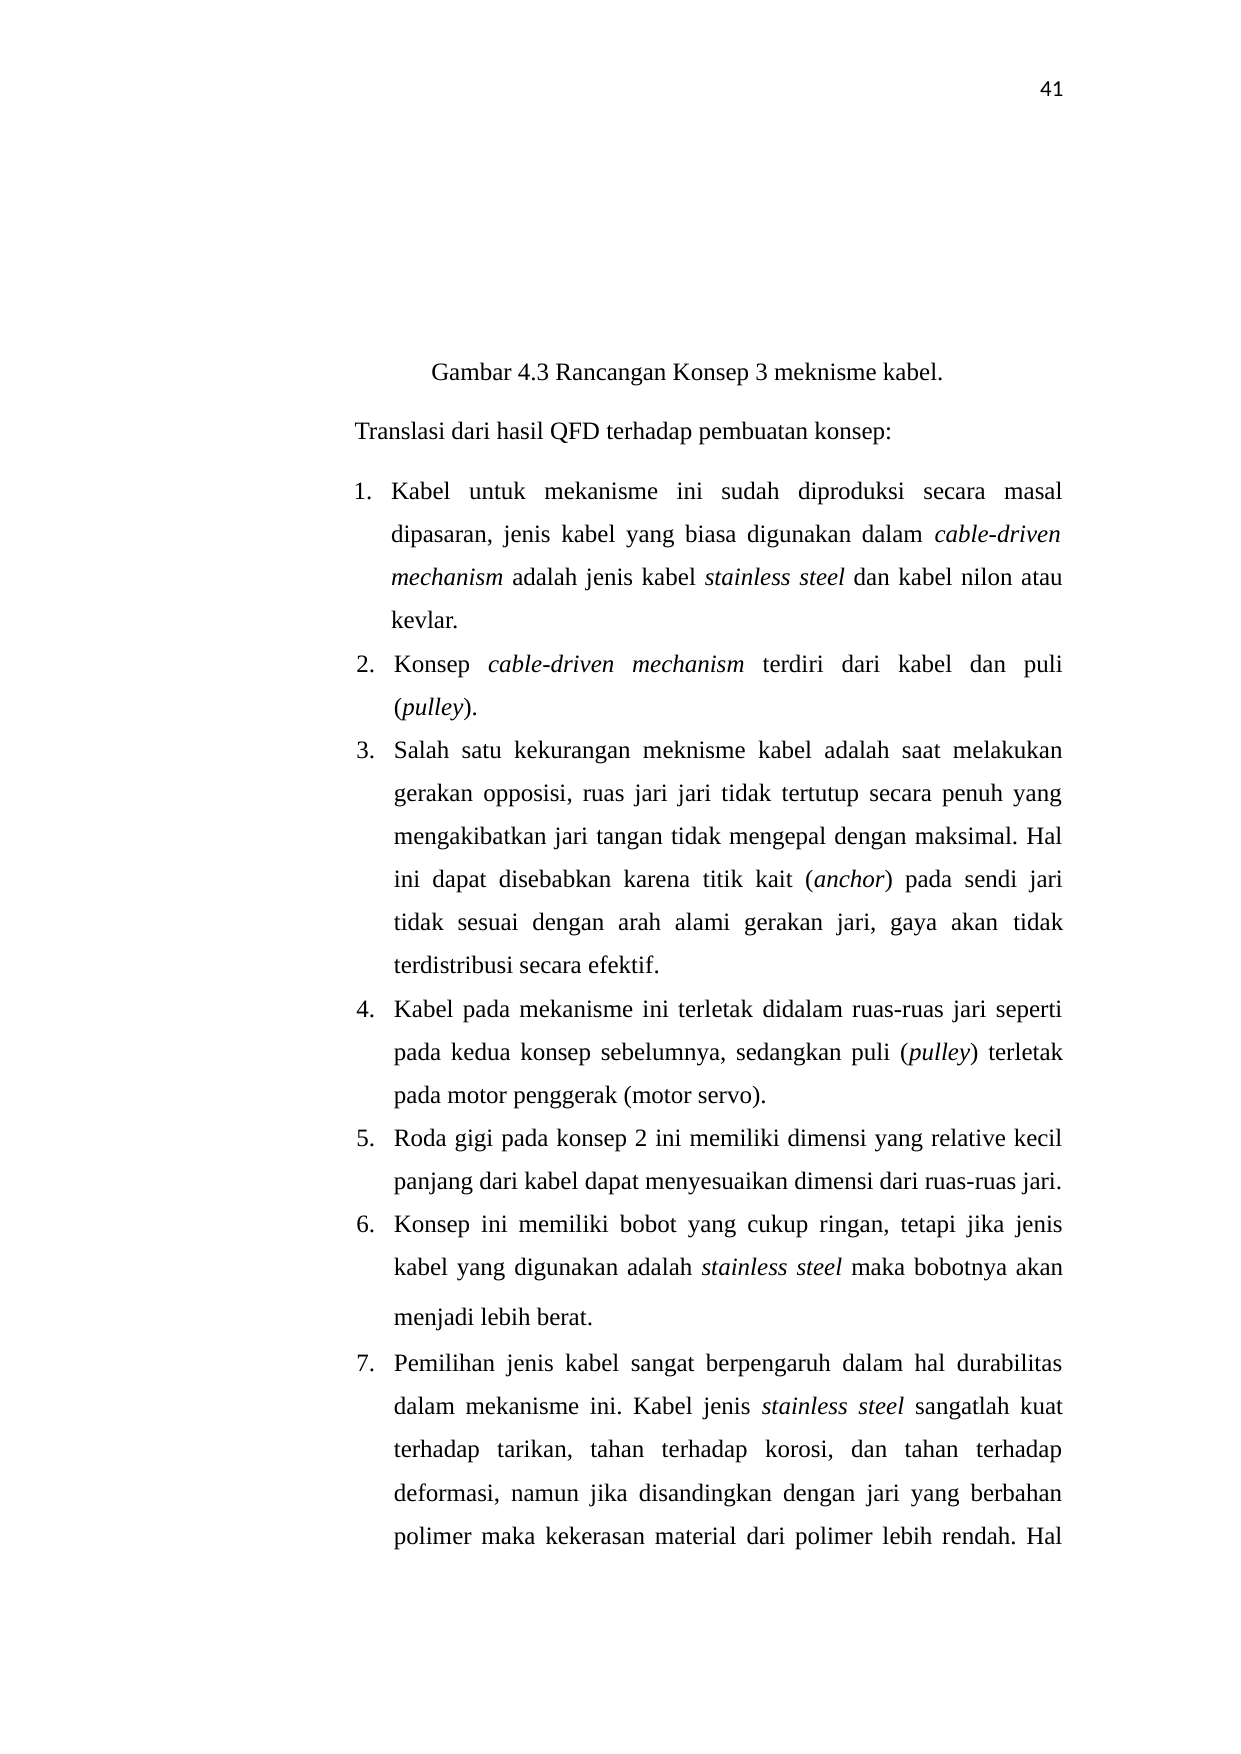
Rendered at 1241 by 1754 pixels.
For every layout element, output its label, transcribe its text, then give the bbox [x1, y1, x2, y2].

list Kabel pada mekanisme ini terletak didalam ruas-ruas jari seperti pada kedua konsep sebelumnya, sedangkan puli (pulley) terletak pada motor penggerak (motor servo). [356, 994, 1063, 1109]
list Kabel untuk mekanisme ini sudah diproduksi secara masal dipasaran, jenis kabel yang biasa digunakan dalam cable-driven mechanism adalah jenis kabel stainless steel dan kabel nilon atau kevlar. [353, 476, 1063, 634]
list Roda gigi pada konsep 2 ini memiliki dimensi yang relative kecil panjang dari kabel dapat menyesuaikan dimensi dari ruas-ruas jari. [356, 1123, 1063, 1195]
text Gambar 4.3 Rancangan Konsep 3 meknisme kabel. [311, 357, 1063, 385]
list Salah satu kekurangan meknisme kabel adalah saat melakukan gerakan opposisi, ruas jari jari tidak tertutup secara penuh yang mengakibatkan jari tangan tidak mengepal dengan maksimal. Hal ini dapat disebabkan karena titik kait (anchor) pada sendi jari tidak sesuai dengan arah alami gerakan jari, gaya akan tidak terdistribusi secara efektif. [356, 735, 1063, 979]
list Konsep cable-driven mechanism terdiri dari kabel dan puli (pulley). [356, 649, 1063, 721]
list Konsep ini memiliki bobot yang cukup ringan, tetapi jika jenis kabel yang digunakan adalah stainless steel maka bobotnya akan menjadi lebih berat. [356, 1209, 1063, 1331]
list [356, 1348, 1063, 1549]
text Translasi dari hasil QFD terhadap pembuatan konsep: [260, 416, 1063, 445]
